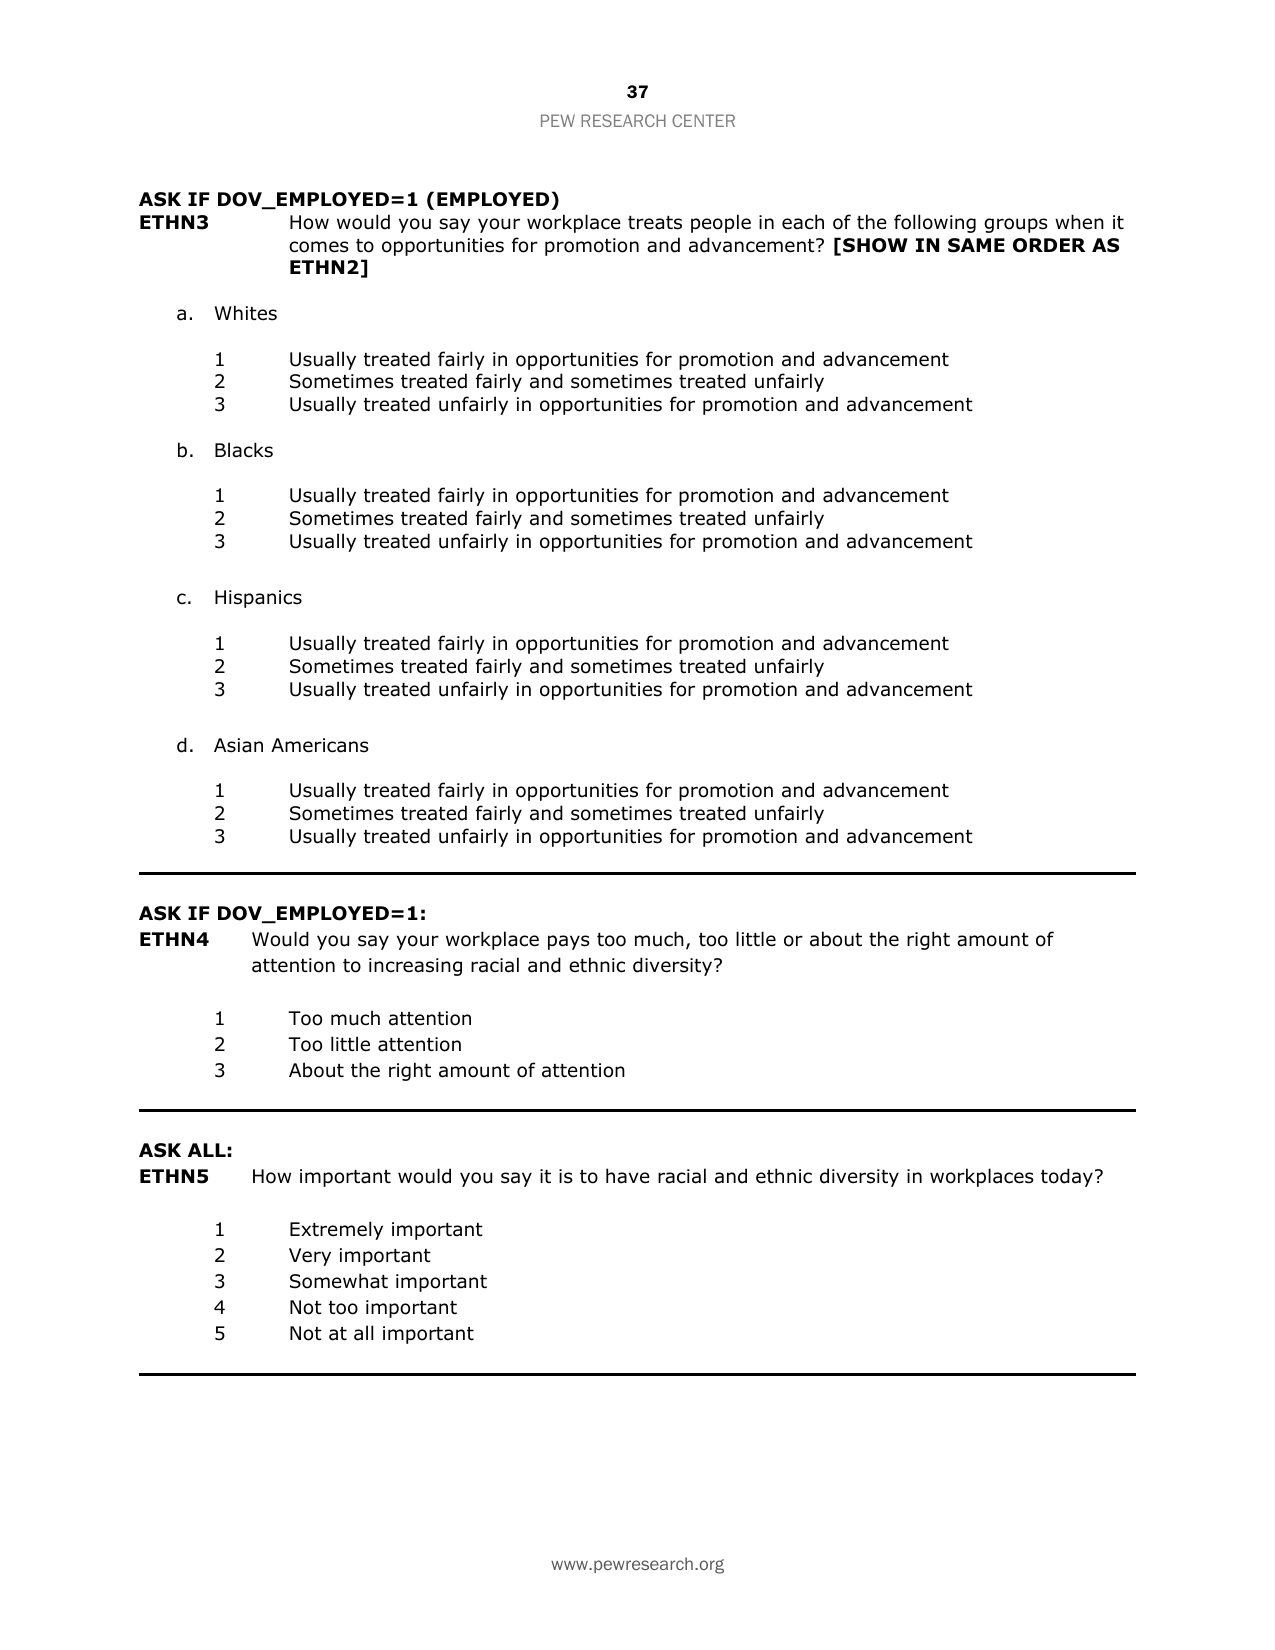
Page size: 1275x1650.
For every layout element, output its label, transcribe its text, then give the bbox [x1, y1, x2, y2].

list Very important [139, 1243, 1136, 1266]
list Sometimes treated fairly and sometimes treated unfairly [139, 654, 1136, 677]
list Not too important [139, 1296, 1136, 1318]
list Too little attention [139, 1032, 1136, 1055]
list Extremely important [139, 1217, 1136, 1240]
list Somewhat important [139, 1269, 1136, 1292]
list About the right amount of attention [139, 1058, 1136, 1081]
text ETHN4 Would you say your workplace pays too much, too little or about the right amount of attention to increasing racial and ethnic diversity? [139, 928, 1136, 977]
text ASK ALL: [139, 1139, 1136, 1161]
text ASK IF DOV_EMPLOYED=1: [139, 901, 1136, 924]
list Usually treated unfairly in opportunities for promotion and advancement [139, 824, 1136, 847]
list Usually treated fairly in opportunities for promotion and advancement [139, 347, 1136, 370]
list Sometimes treated fairly and sometimes treated unfairly [139, 507, 1136, 530]
list Usually treated fairly in opportunities for promotion and advancement [139, 779, 1136, 802]
text ASK IF DOV_EMPLOYED=1 (EMPLOYED) [139, 187, 1136, 210]
list Asian Americans [176, 733, 1136, 756]
list Usually treated unfairly in opportunities for promotion and advancement [139, 677, 1136, 700]
list Whites [176, 302, 1136, 324]
list Sometimes treated fairly and sometimes treated unfairly [139, 802, 1136, 824]
text ETHN3 How would you say your workplace treats people in each of the following groups when it comes to opportunities for promotion and advancement? [SHOW IN SAME ORDER AS ETHN2] [139, 210, 1136, 279]
list Hispanics [176, 586, 1136, 609]
list Usually treated unfairly in opportunities for promotion and advancement [139, 393, 1136, 416]
list Usually treated fairly in opportunities for promotion and advancement [139, 484, 1136, 507]
list Blacks [176, 438, 1136, 461]
list Usually treated fairly in opportunities for promotion and advancement [139, 631, 1136, 654]
list Usually treated unfairly in opportunities for promotion and advancement [139, 530, 1136, 552]
list Sometimes treated fairly and sometimes treated unfairly [139, 370, 1136, 393]
list Too much attention [139, 1006, 1136, 1029]
list Not at all important [139, 1322, 1136, 1344]
text ETHN5 How important would you say it is to have racial and ethnic diversity in workplaces today? [139, 1165, 1136, 1188]
